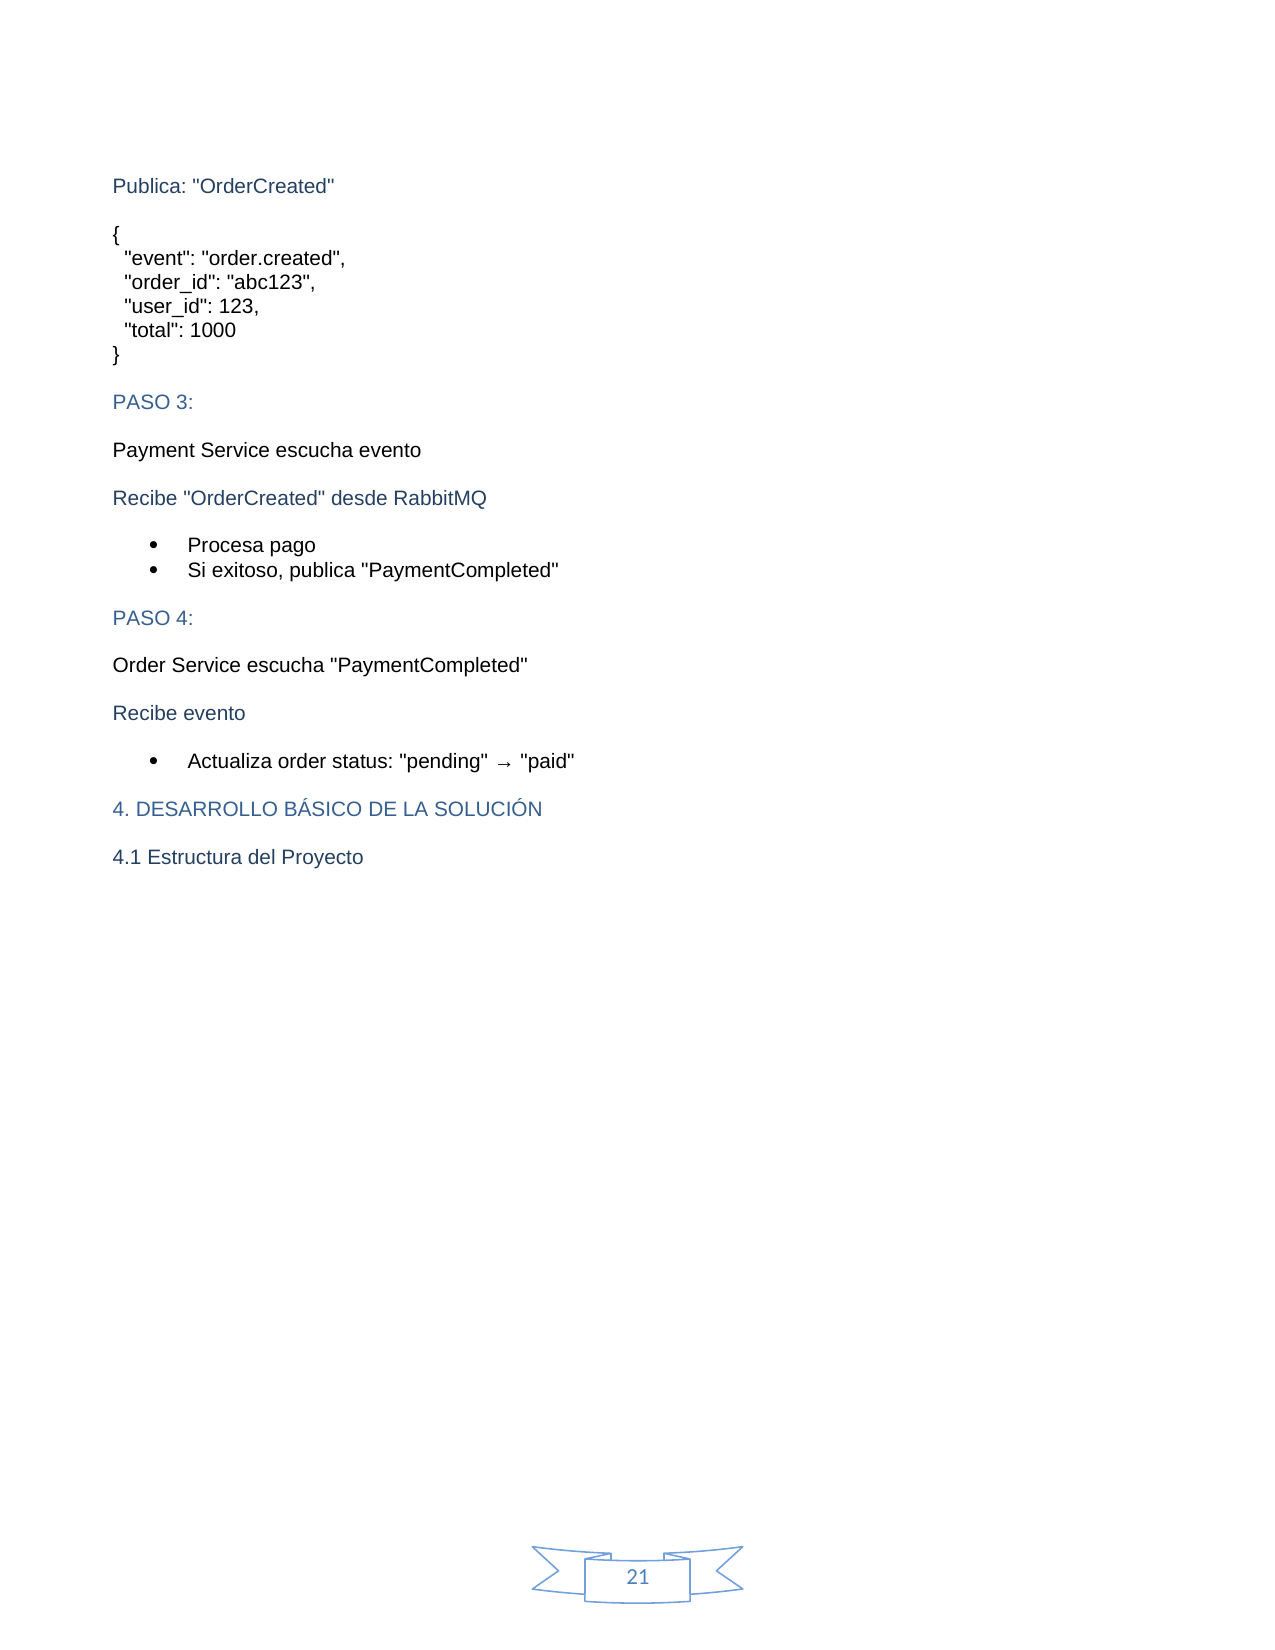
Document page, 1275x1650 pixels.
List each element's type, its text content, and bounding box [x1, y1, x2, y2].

text { [112, 222, 1162, 246]
text "event": "order.created", [112, 246, 1162, 270]
subtitle PASO 3: [112, 389, 1162, 413]
text Order Service escucha "PaymentCompleted" [112, 653, 1162, 677]
subtitle PASO 4: [112, 605, 1162, 629]
subtitle 4.1 Estructura del Proyecto [112, 845, 1162, 869]
text } [112, 342, 1162, 366]
text "total": 1000 [112, 318, 1162, 342]
text Payment Service escucha evento [112, 437, 1162, 461]
text "order_id": "abc123", [112, 270, 1162, 294]
subtitle 4. DESARROLLO BÁSICO DE LA SOLUCIÓN [112, 797, 1162, 821]
text "user_id": 123, [112, 294, 1162, 318]
subtitle Recibe "OrderCreated" desde RabbitMQ [112, 485, 1162, 509]
subtitle Publica: "OrderCreated" [112, 174, 1162, 198]
list Actualiza order status: "pending" → "paid" [150, 749, 1162, 773]
list Procesa pago [150, 533, 1162, 557]
list Si exitoso, publica "PaymentCompleted" [150, 557, 1162, 581]
subtitle Recibe evento [112, 701, 1162, 725]
